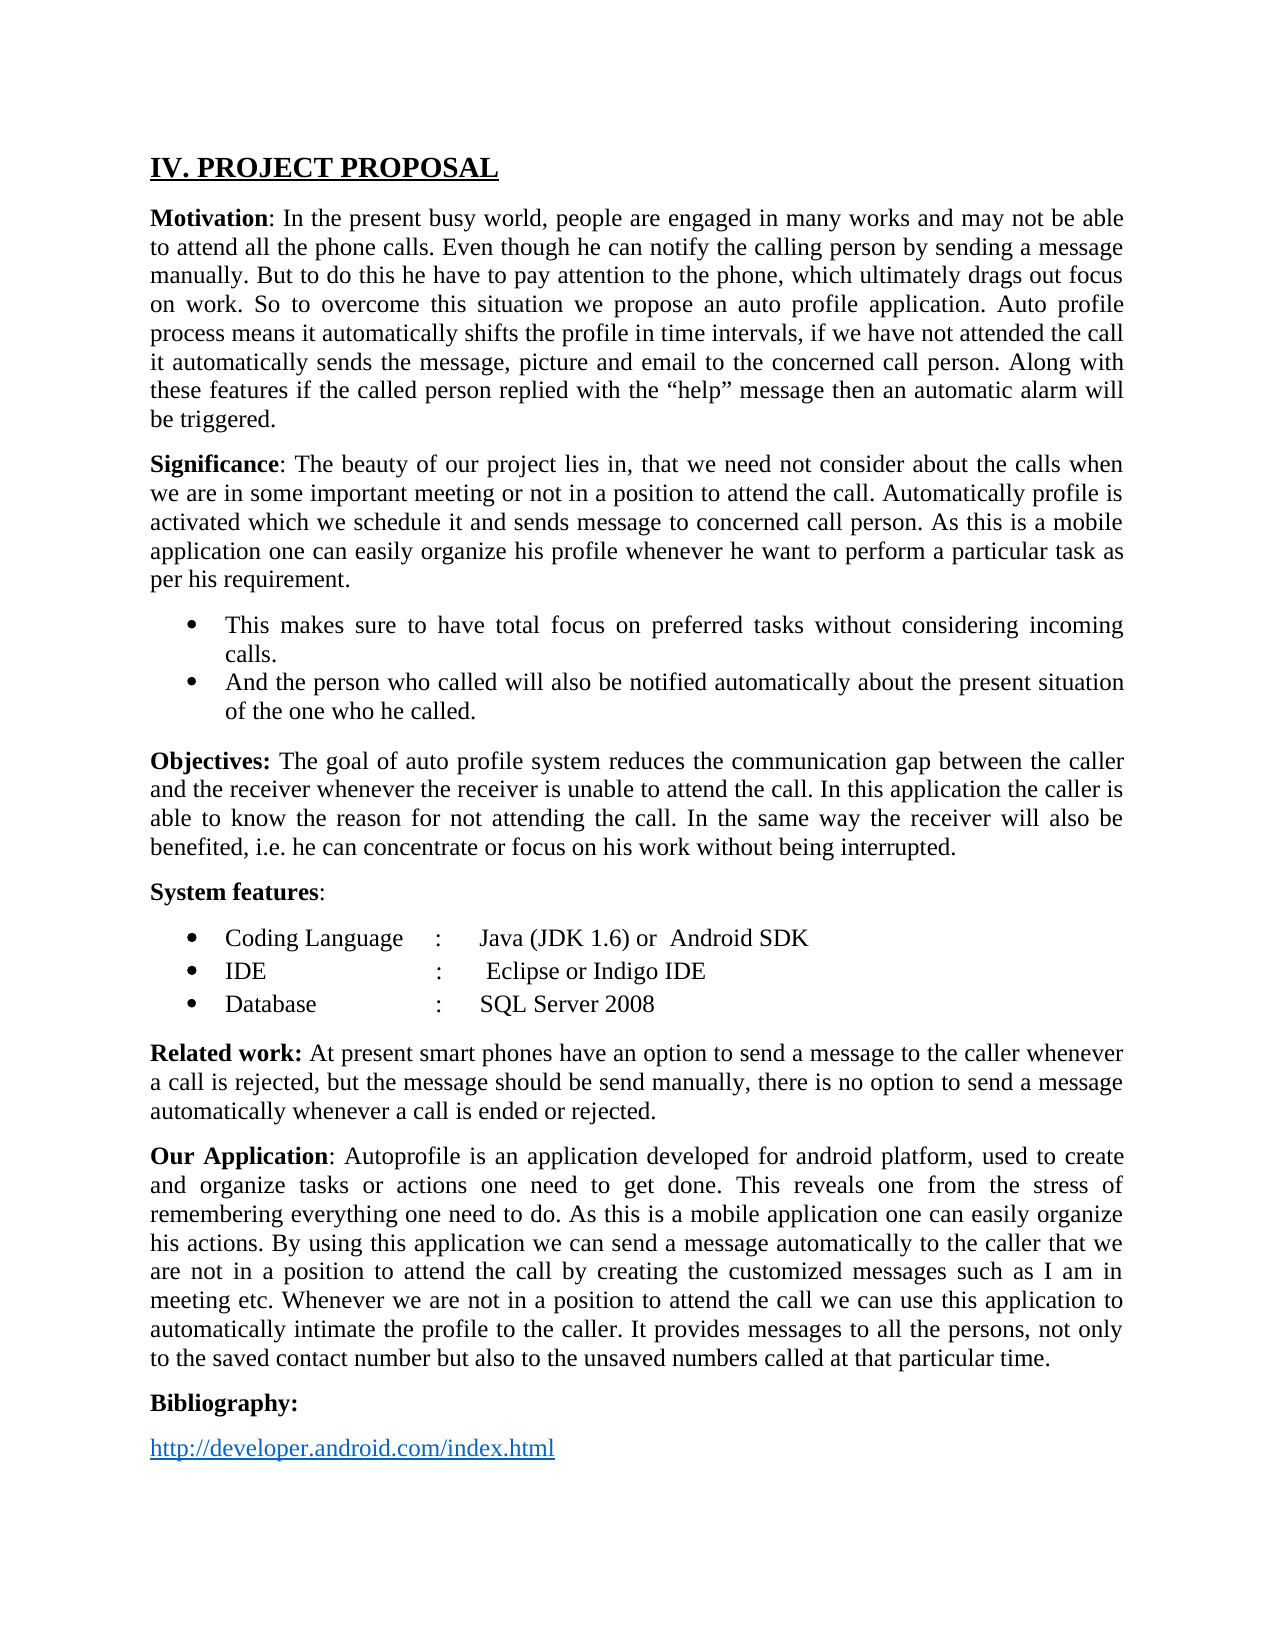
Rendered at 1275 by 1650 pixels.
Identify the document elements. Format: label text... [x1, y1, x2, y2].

list And the person who called will also be notified automatically about the present situation of the one who he called. [187, 667, 1125, 725]
text System features: [150, 877, 1125, 906]
list This makes sure to have total focus on preferred tasks without considering incoming calls. [187, 610, 1125, 667]
text Related work: At present smart phones have an option to send a message to the caller whenever a call is rejected, but the message should be send manually, there is no option to send a message automatically whenever a call is ended or rejected. [150, 1038, 1125, 1125]
text Objectives: The goal of auto profile system reduces the communication gap between the caller and the receiver whenever the receiver is unable to attend the call. In this application the caller is able to know the reason for not attending the call. In the same way the receiver will also be benefited, i.e. he can concentrate or focus on his work without being interrupted. [150, 746, 1125, 861]
text Our Application: Autoprofile is an application developed for android platform, used to create and organize tasks or actions one need to get done. This reveals one from the stress of remembering everything one need to do. As this is a mobile application one can easily organize his actions. By using this application we can send a message automatically to the caller that we are not in a position to attend the call by creating the customized messages such as I am in meeting etc. Whenever we are not in a position to attend the call we can use this application to automatically intimate the profile to the caller. It provides messages to all the persons, not only to the saved contact number but also to the unsaved numbers called at that particular time. [150, 1141, 1125, 1371]
text Significance: The beauty of our project lies in, that we need not consider about the calls when we are in some important meeting or not in a position to attend the call. Automatically profile is activated which we schedule it and sends message to concerned call person. As this is a mobile application one can easily organize his profile whenever he want to perform a particular task as per his requirement. [150, 449, 1125, 593]
text IV. PROJECT PROPOSAL [150, 150, 1125, 183]
list Coding Language : Java (JDK 1.6) or Android SDK [187, 923, 1125, 952]
list Database : SQL Server 2008 [187, 989, 1125, 1018]
list IDE : Eclipse or Indigo IDE [187, 956, 1125, 984]
text Motivation: In the present busy world, people are engaged in many works and may not be able to attend all the phone calls. Even though he can notify the calling person by sending a message manually. But to do this he have to pay attention to the phone, which ultimately drags out focus on work. So to overcome this situation we propose an auto profile application. Auto profile process means it automatically shifts the profile in time intervals, if we have not attended the call it automatically sends the message, picture and email to the concerned call person. Along with these features if the called person replied with the “help” message then an automatic alarm will be triggered. [150, 203, 1125, 433]
text http://developer.android.com/index.html [150, 1433, 1125, 1462]
text Bibliography: [150, 1388, 1125, 1417]
